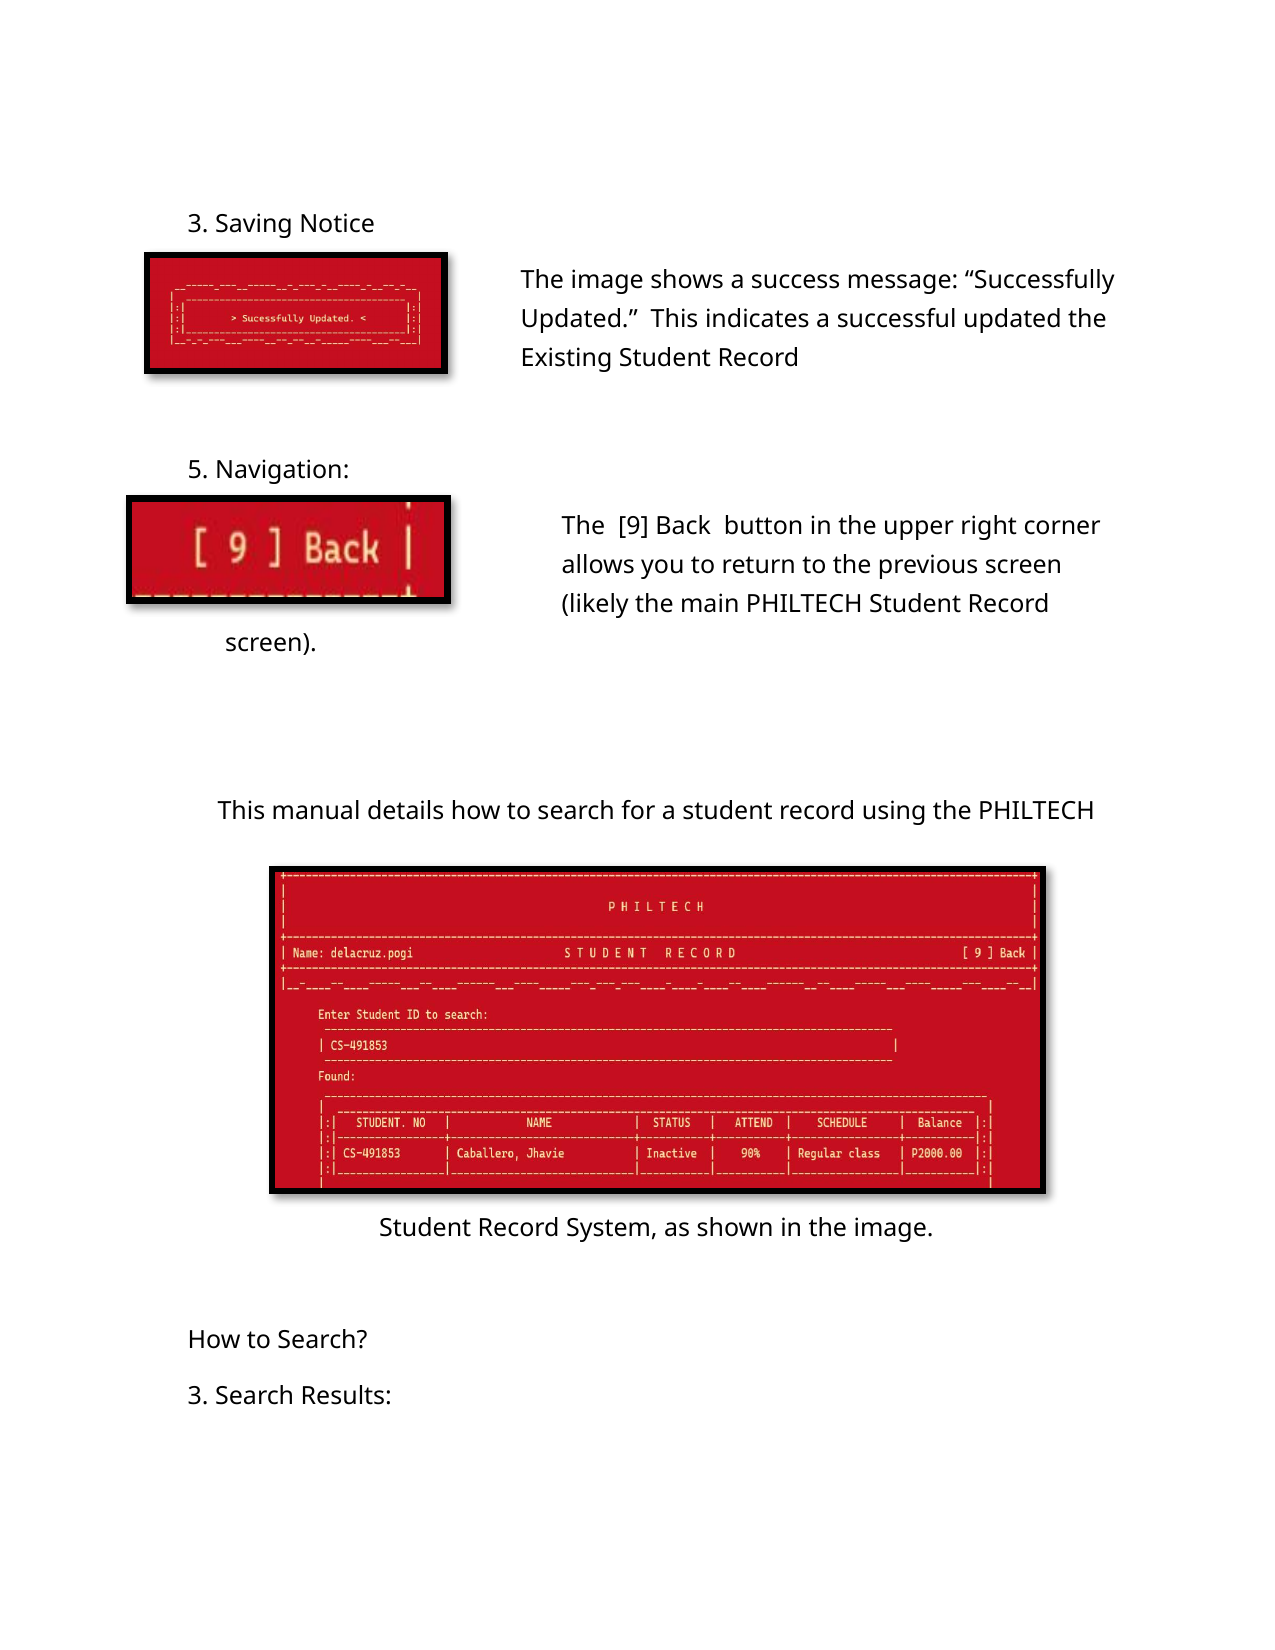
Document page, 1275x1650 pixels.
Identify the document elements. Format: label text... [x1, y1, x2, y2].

picture [132, 502, 444, 597]
picture [150, 258, 441, 368]
text How to Search? [187, 1322, 1125, 1356]
text 3. Saving Notice [187, 206, 1125, 240]
text 3. Search Results: [187, 1377, 1125, 1411]
picture [275, 872, 1040, 1188]
list The [9] Back button in the upper right corner allows you to return to the previous screen (likely the main PHILTECH Student Record screen). [225, 507, 1125, 659]
text 5. Navigation: [187, 452, 1125, 486]
text The image shows a success message: “Successfully Updated.” This indicates a successful updated the Existing Student Record [457, 262, 1125, 374]
